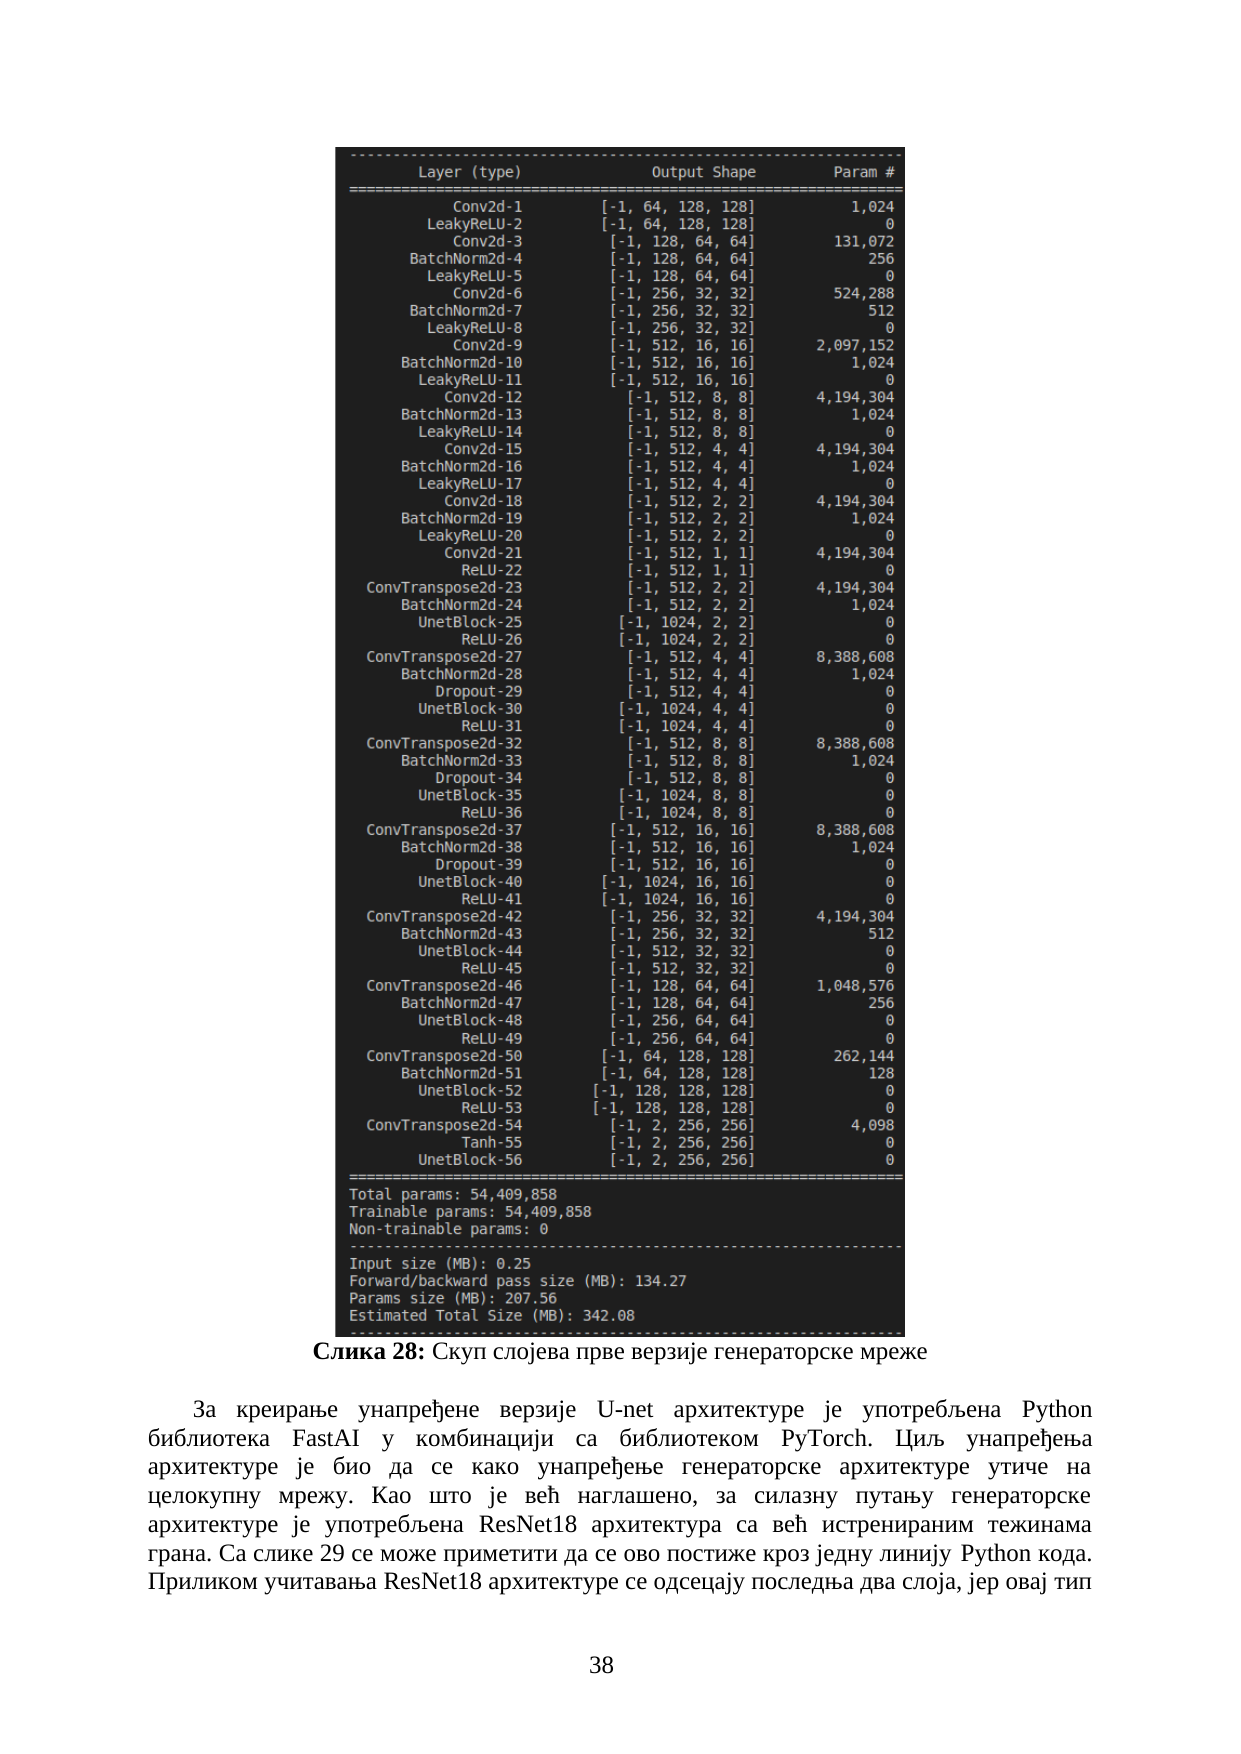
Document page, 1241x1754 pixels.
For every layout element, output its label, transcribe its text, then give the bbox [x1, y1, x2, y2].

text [148, 1394, 1092, 1595]
text Слика 28: Скуп слојева прве верзије генераторске мреже [148, 1336, 1092, 1365]
picture [335, 147, 905, 1337]
